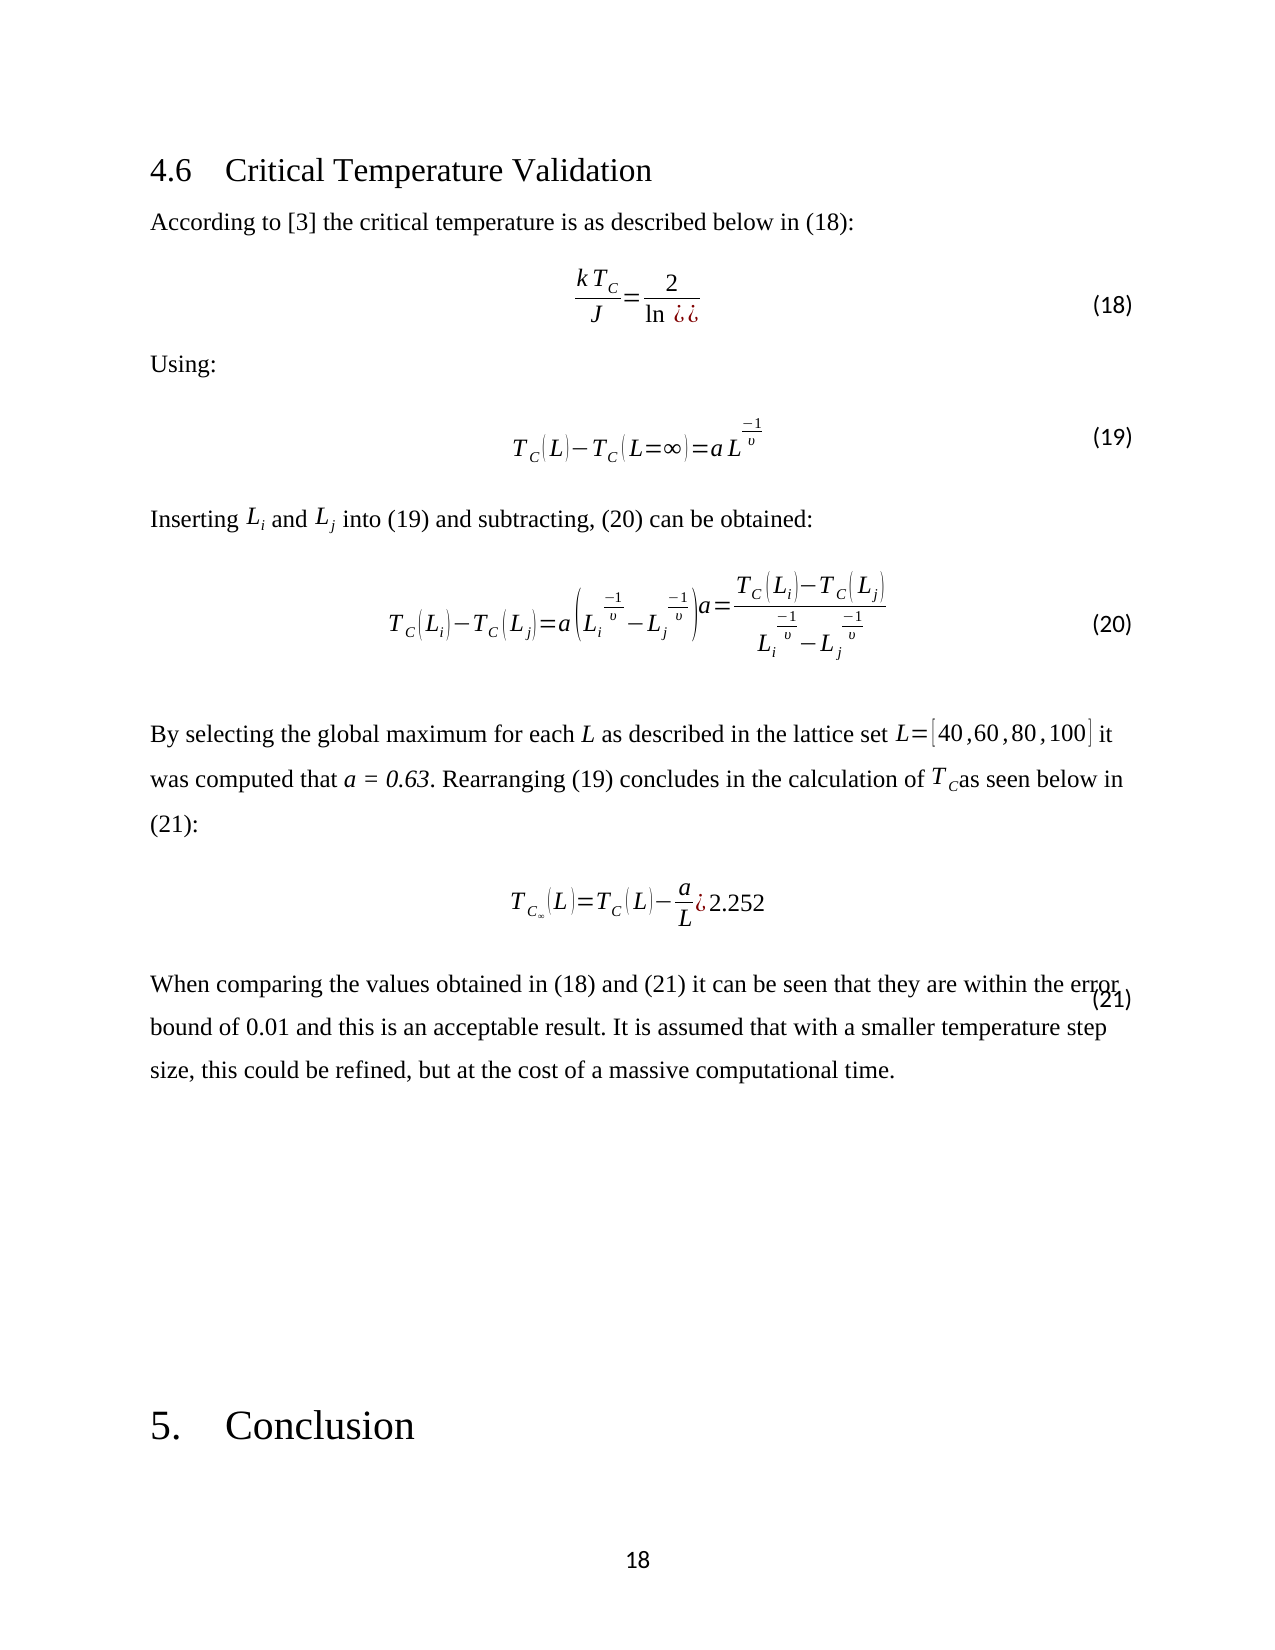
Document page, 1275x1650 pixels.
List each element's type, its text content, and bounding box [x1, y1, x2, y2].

text 5. Conclusion [150, 1401, 1125, 1448]
text When comparing the values obtained in (18) and (21) it can be seen that they are within the error bound of 0.01 and this is an acceptable result. It is assumed that with a smaller temperature step size, this could be refined, but at the cost of a massive computational time. [150, 969, 1125, 1084]
text Using: [150, 349, 1125, 378]
text 4.6 Critical Temperature Validation [150, 150, 1125, 188]
text According to [3] the critical temperature is as described below in (18): [150, 207, 1125, 236]
text By selecting the global maximum for each L as described in the lattice set it was computed that a = 0.63. Rearranging (19) concludes in the calculation of as seen below in (21): [150, 718, 1125, 838]
text Inserting and into (19) and subtracting, (20) can be obtained: [150, 502, 1125, 534]
